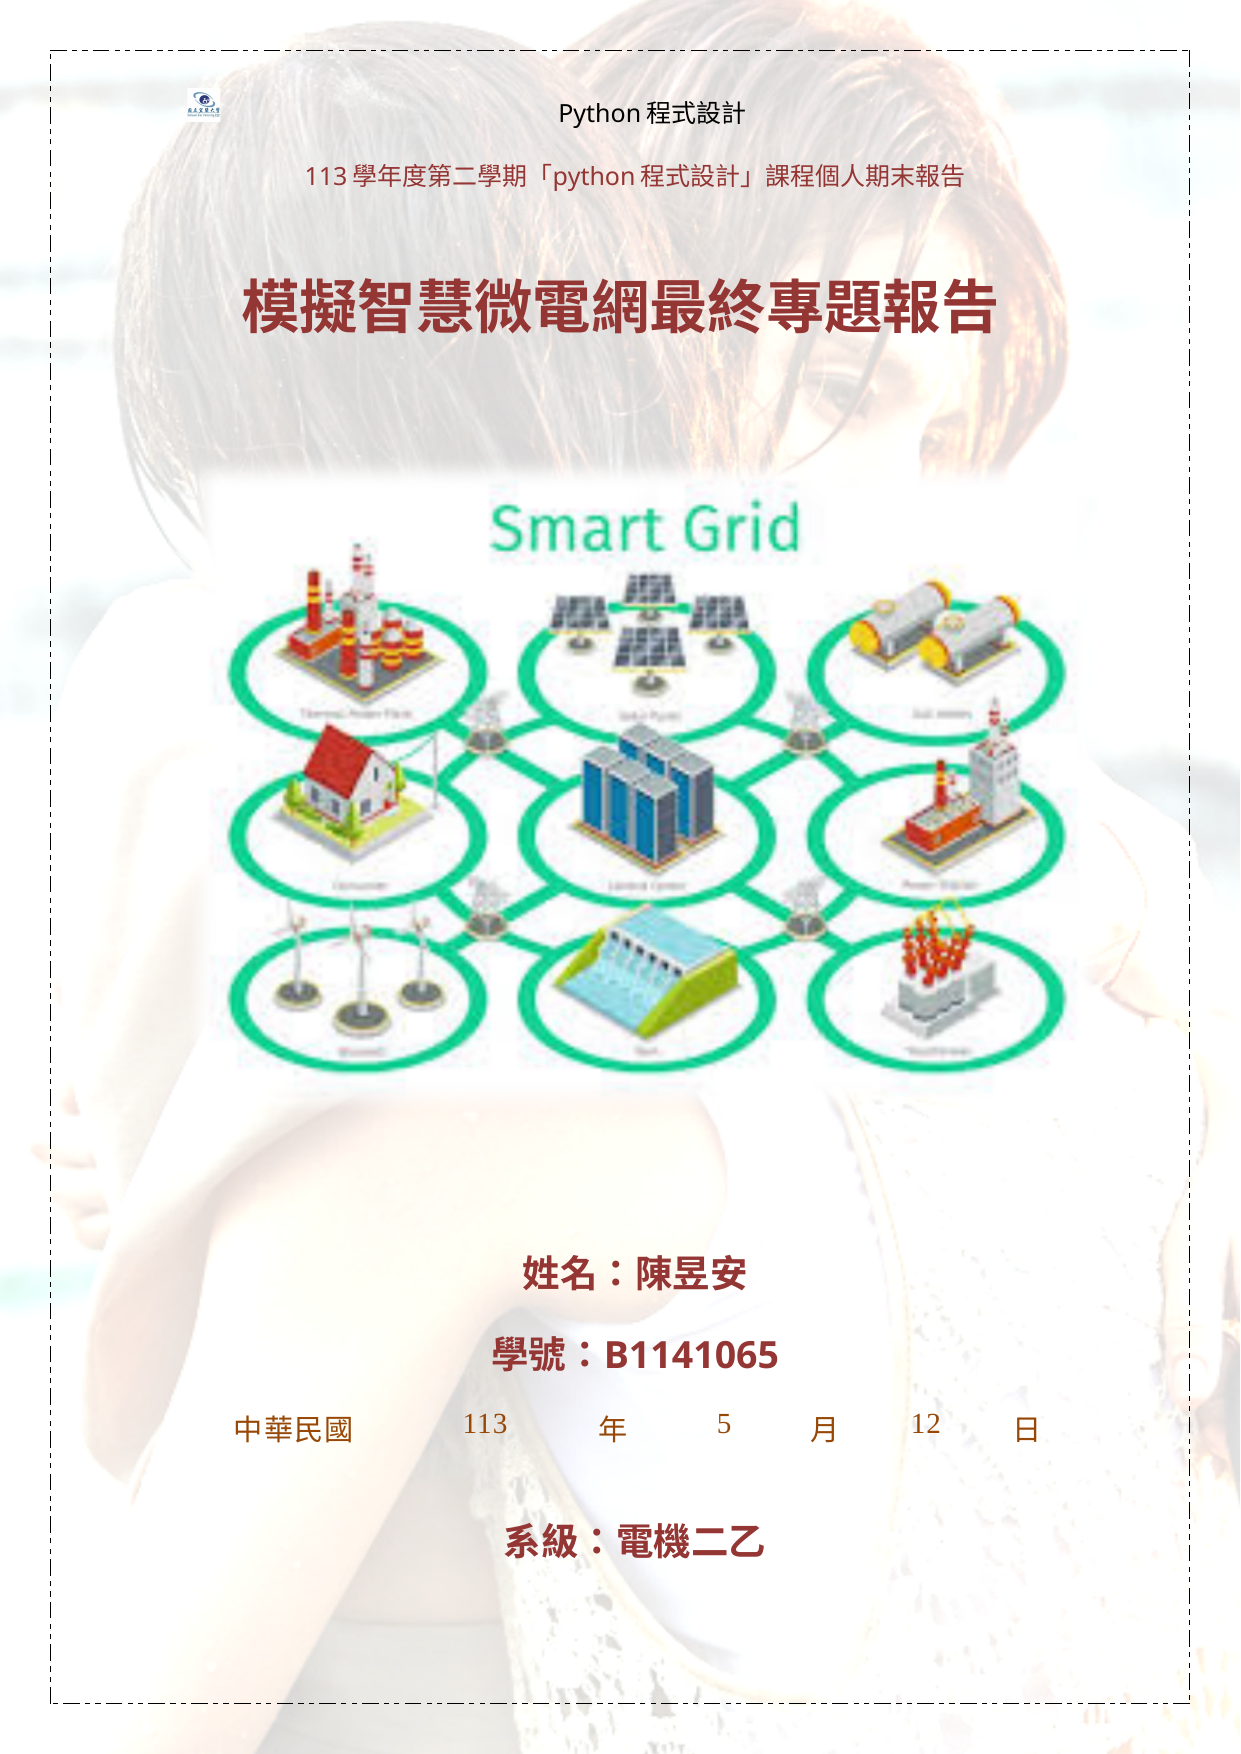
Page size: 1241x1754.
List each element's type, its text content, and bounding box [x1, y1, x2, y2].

table_header 5 [655, 1407, 793, 1511]
table_header 年 [570, 1407, 655, 1511]
table_header 113 [400, 1407, 570, 1511]
table_header 月 [793, 1407, 857, 1511]
table_header 中華民國 [187, 1407, 400, 1511]
text 姓名：陳昱安 [217, 1243, 1053, 1298]
text 113學年度第二學期「python程式設計」課程個人期末報告 [217, 157, 1053, 193]
picture [210, 481, 1083, 1088]
text 模擬智慧微電網最終專題報告 [187, 261, 1053, 346]
text 學號：B1141065 [217, 1325, 1053, 1379]
table_header 日 [995, 1407, 1058, 1511]
text 系級：電機二乙 [217, 1511, 1053, 1566]
table_header 12 [857, 1407, 995, 1511]
